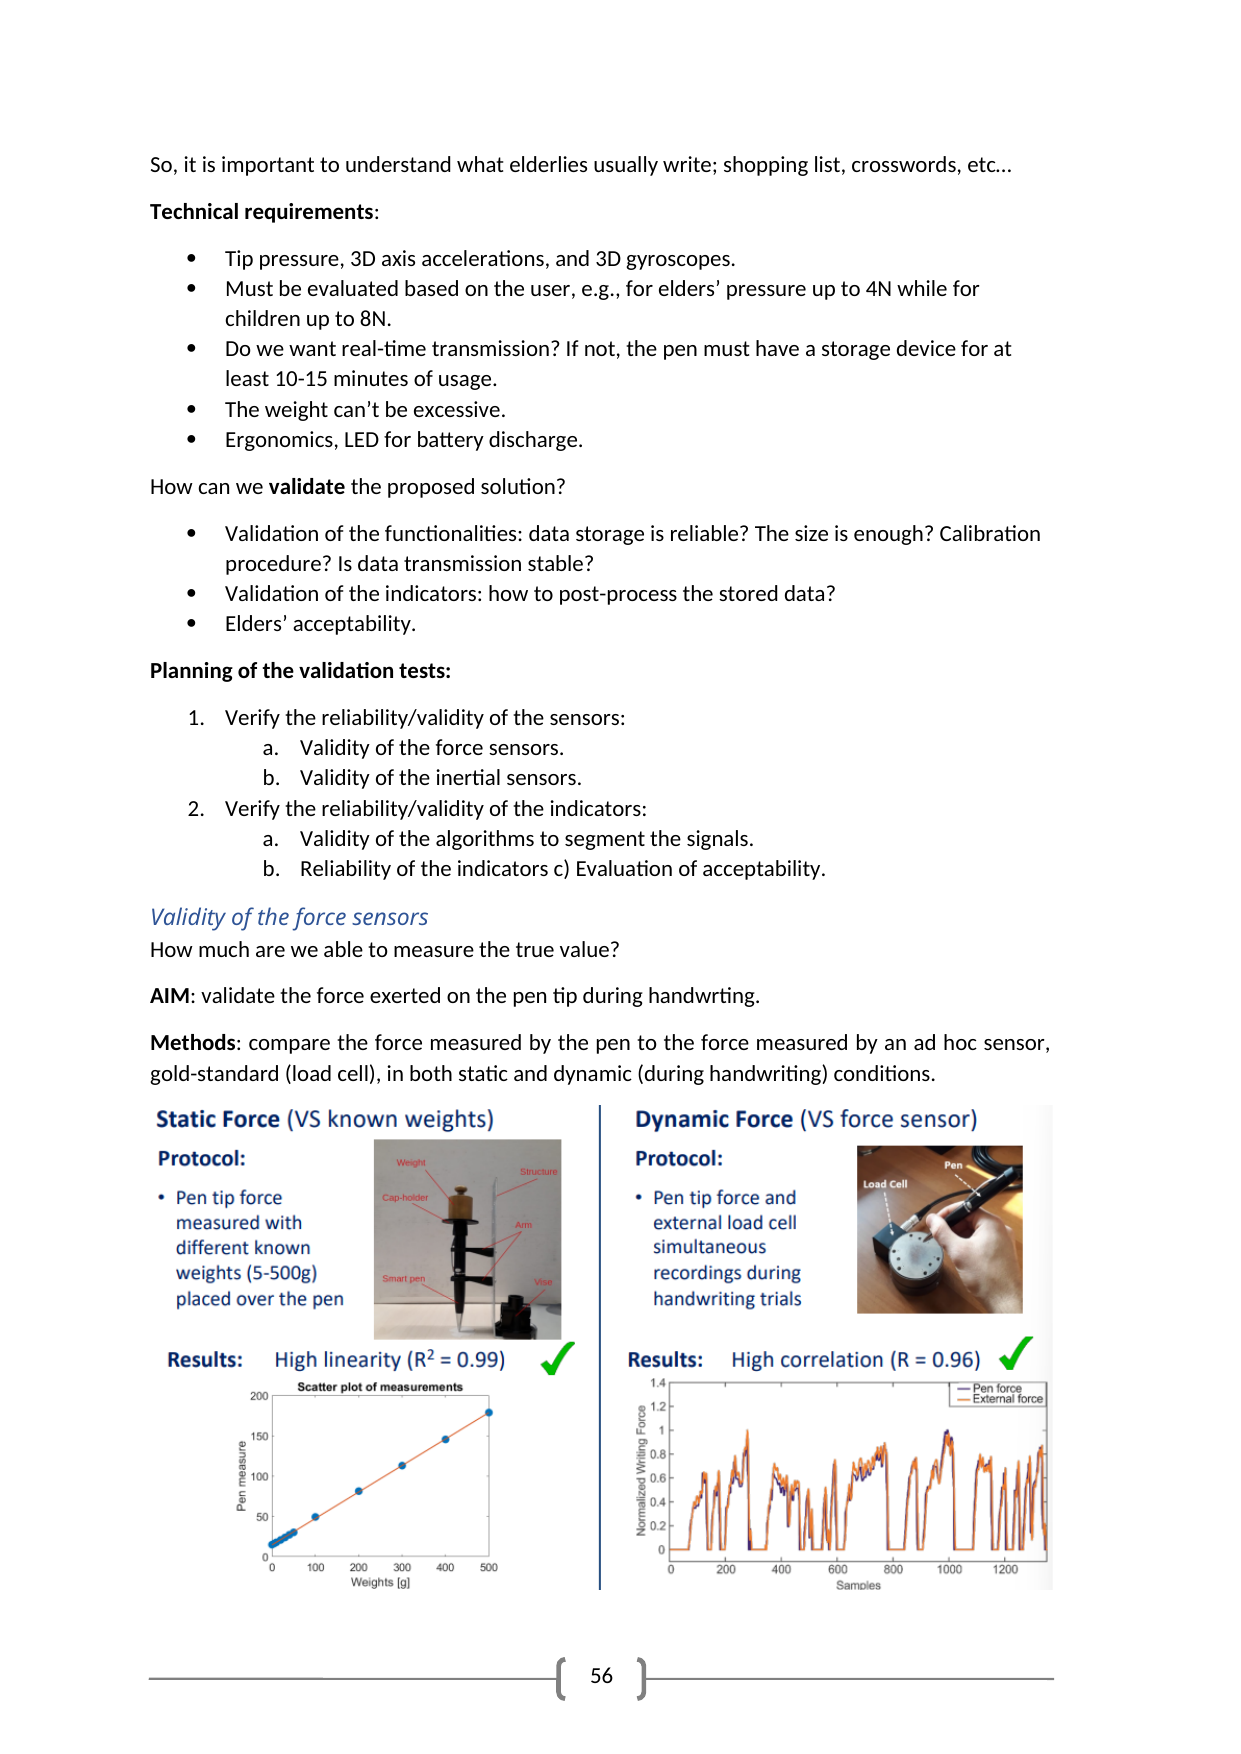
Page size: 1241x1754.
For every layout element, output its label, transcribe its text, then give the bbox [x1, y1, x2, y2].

list Tip pressure, 3D axis accelerations, and 3D gyroscopes. [187, 244, 1053, 272]
list Reliability of the indicators c) Evaluation of acceptability. [262, 854, 1053, 882]
list Validation of the functionalities: data storage is reliable? The size is enough? Calibration procedure? Is data transmission stable? [187, 519, 1053, 577]
text How can we validate the proposed solution? [150, 472, 1053, 500]
list Elders’ acceptability. [187, 609, 1053, 637]
list The weight can’t be excessive. [187, 395, 1053, 423]
list Verify the reliability/validity of the indicators: [187, 794, 1053, 822]
text Planning of the validation tests: [150, 656, 1053, 684]
text How much are we able to measure the true value? [150, 935, 1053, 963]
list Do we want real-time transmission? If not, the pen must have a storage device for at least 10-15 minutes of usage. [187, 334, 1053, 393]
list Ergonomics, LED for battery discharge. [187, 425, 1053, 453]
list Validity of the algorithms to segment the signals. [262, 824, 1053, 852]
text AIM: validate the force exerted on the pen tip during handwrting. [150, 982, 1053, 1010]
list Verify the reliability/validity of the sensors: [187, 703, 1053, 731]
list Validation of the indicators: how to post-process the stored data? [187, 579, 1053, 607]
list Validity of the force sensors. [262, 733, 1053, 761]
list Validity of the inertial sensors. [262, 763, 1053, 792]
text Methods: compare the force measured by the pen to the force measured by an ad hoc sensor, gold-standard (load cell), in both static and dynamic (during handwriting) conditions. [150, 1028, 1053, 1087]
list Must be evaluated based on the user, e.g., for elders’ pressure up to 4N while for children up to 8N. [187, 274, 1053, 332]
picture [150, 1105, 1053, 1590]
subtitle Validity of the force sensors [150, 901, 1053, 932]
text So, it is important to understand what elderlies usually write; shopping list, crosswords, etc… [150, 150, 1053, 178]
text Technical requirements: [150, 197, 1053, 225]
